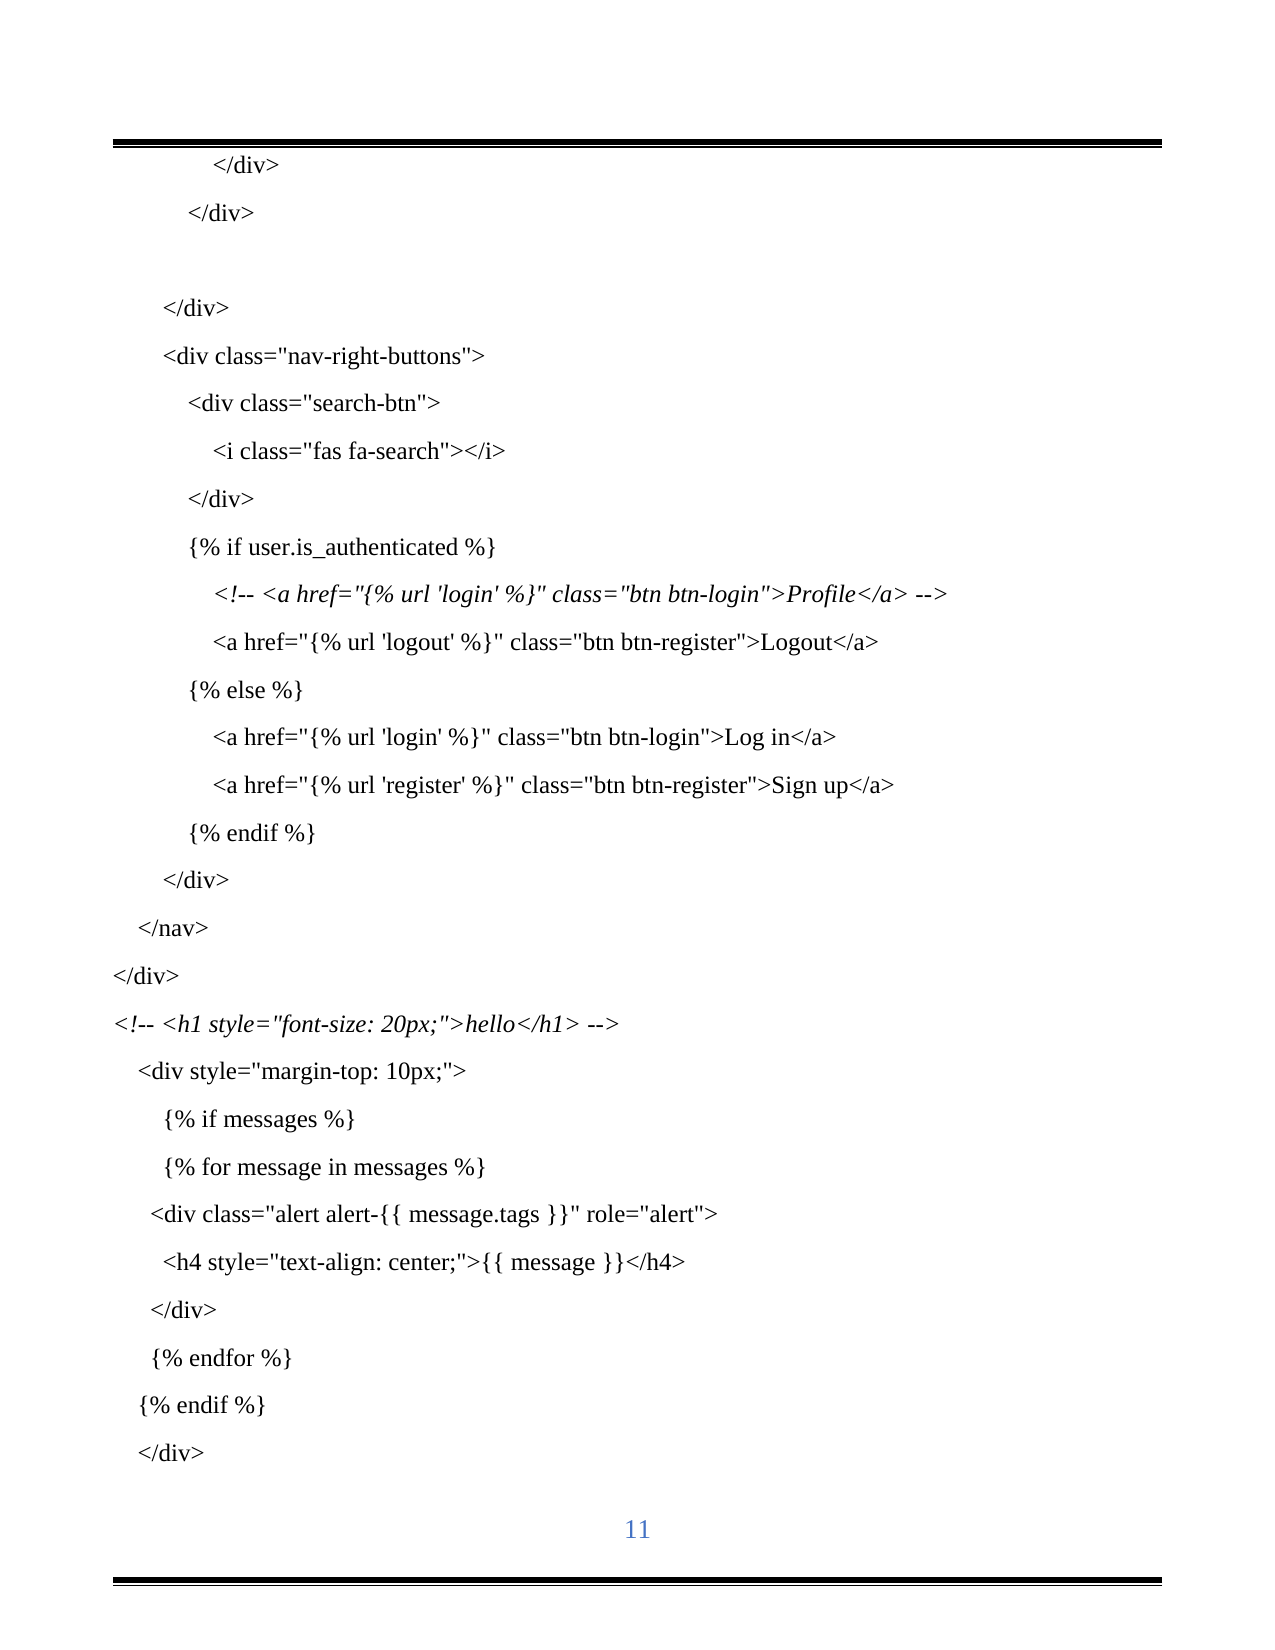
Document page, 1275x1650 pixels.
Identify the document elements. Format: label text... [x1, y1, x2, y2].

text </div> [112, 1295, 1162, 1324]
text {% else %} [112, 675, 1162, 703]
text <a href="{% url 'login' %}" class="btn btn-login">Log in</a> [112, 722, 1162, 751]
text {% endif %} [112, 1390, 1162, 1419]
text <a href="{% url 'logout' %}" class="btn btn-register">Logout</a> [112, 627, 1162, 656]
text <div class="alert alert-{{ message.tags }}" role="alert"> [112, 1199, 1162, 1228]
text </div> [112, 1438, 1162, 1467]
text <h4 style="text-align: center;">{{ message }}</h4> [112, 1247, 1162, 1276]
text <a href="{% url 'register' %}" class="btn btn-register">Sign up</a> [112, 770, 1162, 799]
text </nav> [112, 913, 1162, 942]
text </div> [112, 961, 1162, 990]
text <!-- <h1 style="font-size: 20px;">hello</h1> --> [112, 1009, 1162, 1037]
text <div class="nav-right-buttons"> [112, 341, 1162, 369]
text <div class="search-btn"> [112, 388, 1162, 417]
text {% if messages %} [112, 1104, 1162, 1133]
text <div style="margin-top: 10px;"> [112, 1056, 1162, 1085]
text </div> [112, 150, 1162, 179]
text {% if user.is_authenticated %} [112, 532, 1162, 560]
text <!-- <a href="{% url 'login' %}" class="btn btn-login">Profile</a> --> [112, 579, 1162, 608]
text </div> [112, 198, 1162, 226]
text {% endif %} [112, 818, 1162, 847]
text </div> [112, 293, 1162, 322]
text {% for message in messages %} [112, 1152, 1162, 1181]
text {% endfor %} [112, 1343, 1162, 1371]
text </div> [112, 866, 1162, 894]
text </div> [112, 484, 1162, 513]
text <i class="fas fa-search"></i> [112, 436, 1162, 465]
